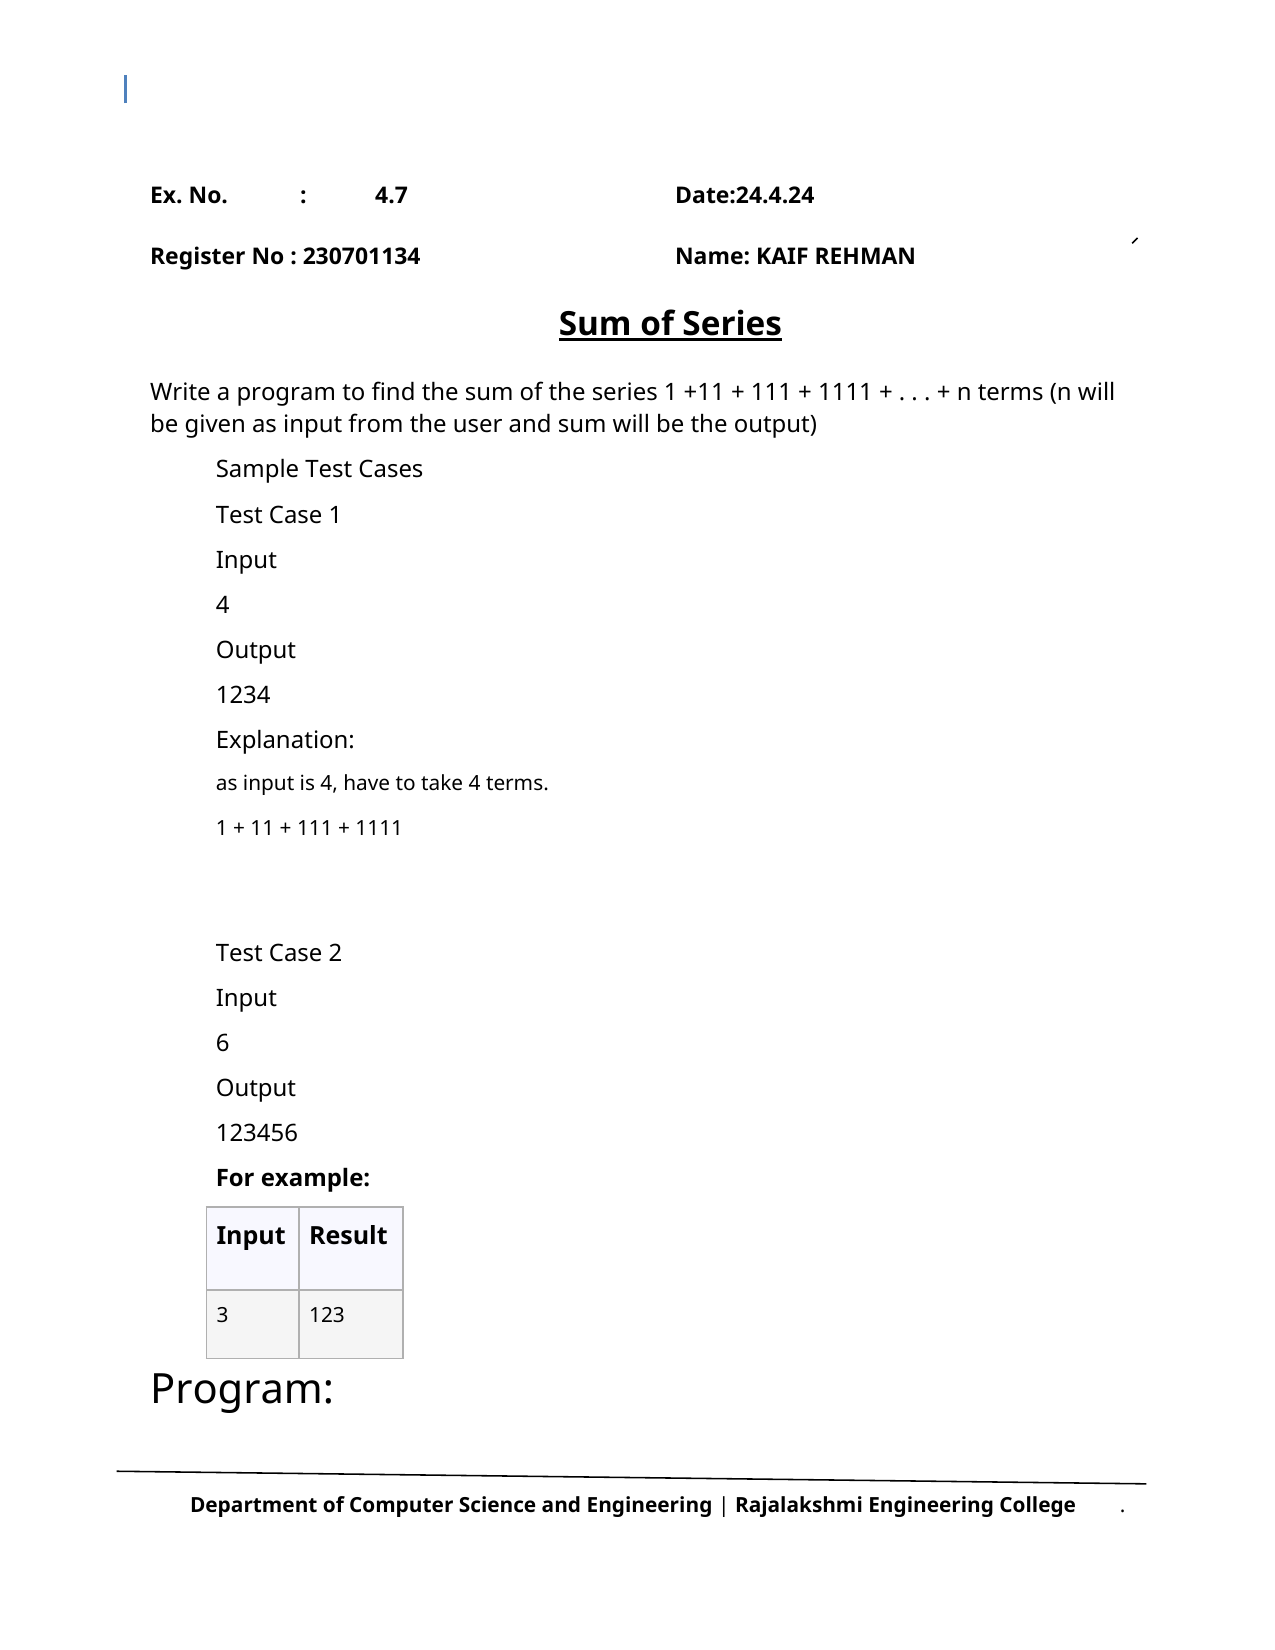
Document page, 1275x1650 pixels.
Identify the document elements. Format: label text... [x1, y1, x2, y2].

text 6 [216, 1026, 1125, 1058]
text Sample Test Cases [216, 452, 1125, 485]
text Register No : 230701134 Name: KAIF REHMAN [150, 239, 1125, 271]
text 1 + 11 + 111 + 1111 [216, 813, 1125, 842]
text Output [216, 1071, 1125, 1103]
text For example: [216, 1161, 1125, 1194]
text Sum of Series [216, 300, 1125, 345]
text Write a program to find the sum of the series 1 +11 + 111 + 1111 + . . . + n terms (n will be given as input from the user and sum will be the output) [150, 374, 1125, 440]
text Input [216, 542, 1125, 575]
text Test Case 2 [216, 936, 1125, 968]
text Input [216, 981, 1125, 1013]
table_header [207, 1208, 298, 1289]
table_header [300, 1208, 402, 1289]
text Explanation: [216, 723, 1125, 756]
text Program: [150, 1359, 1125, 1416]
text 123456 [216, 1116, 1125, 1148]
text 4 [216, 588, 1125, 620]
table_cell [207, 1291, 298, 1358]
text 1234 [216, 678, 1125, 710]
text Test Case 1 [216, 497, 1125, 530]
text Output [216, 633, 1125, 665]
text Ex. No. : 4.7 Date:24.4.24 [150, 179, 1125, 210]
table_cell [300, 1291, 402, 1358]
text as input is 4, have to take 4 terms. [216, 768, 1125, 796]
